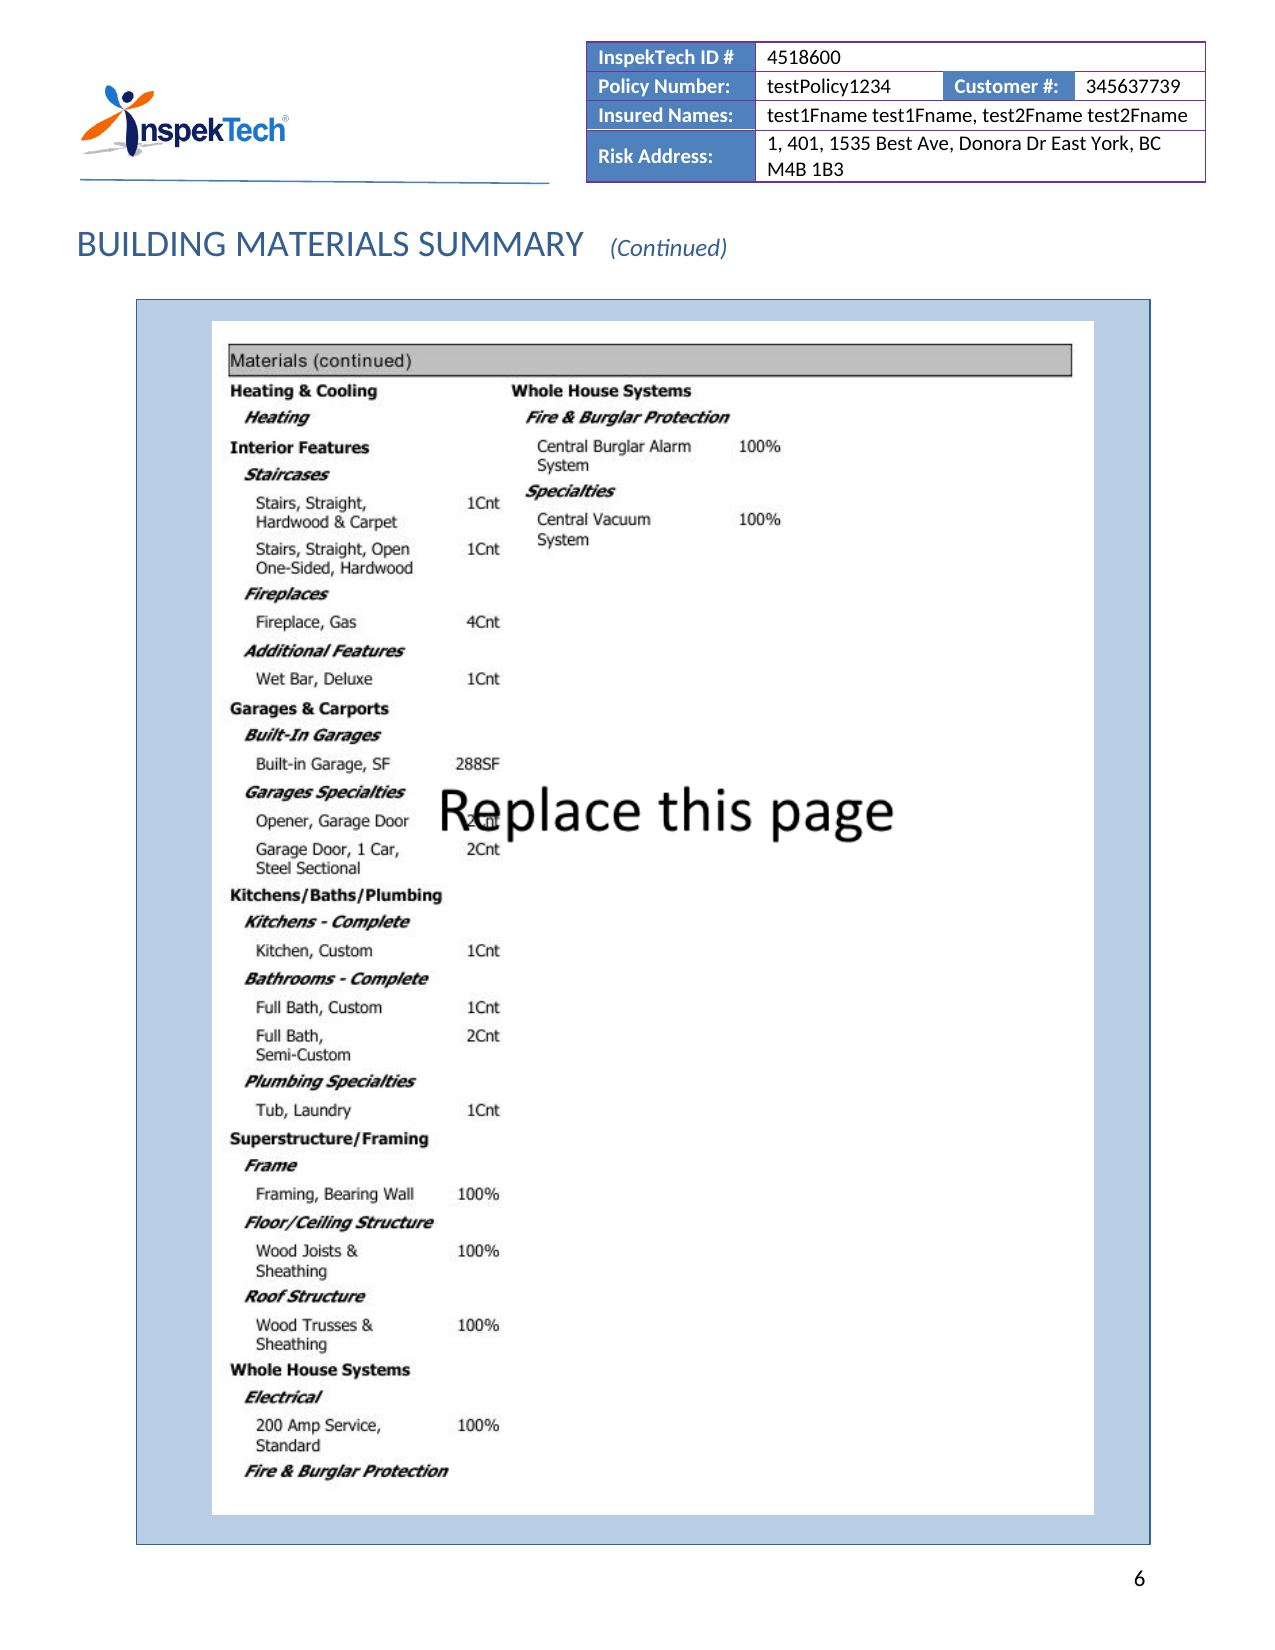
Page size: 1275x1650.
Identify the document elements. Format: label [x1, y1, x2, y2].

picture [211, 321, 1094, 1515]
picture [80, 83, 291, 158]
